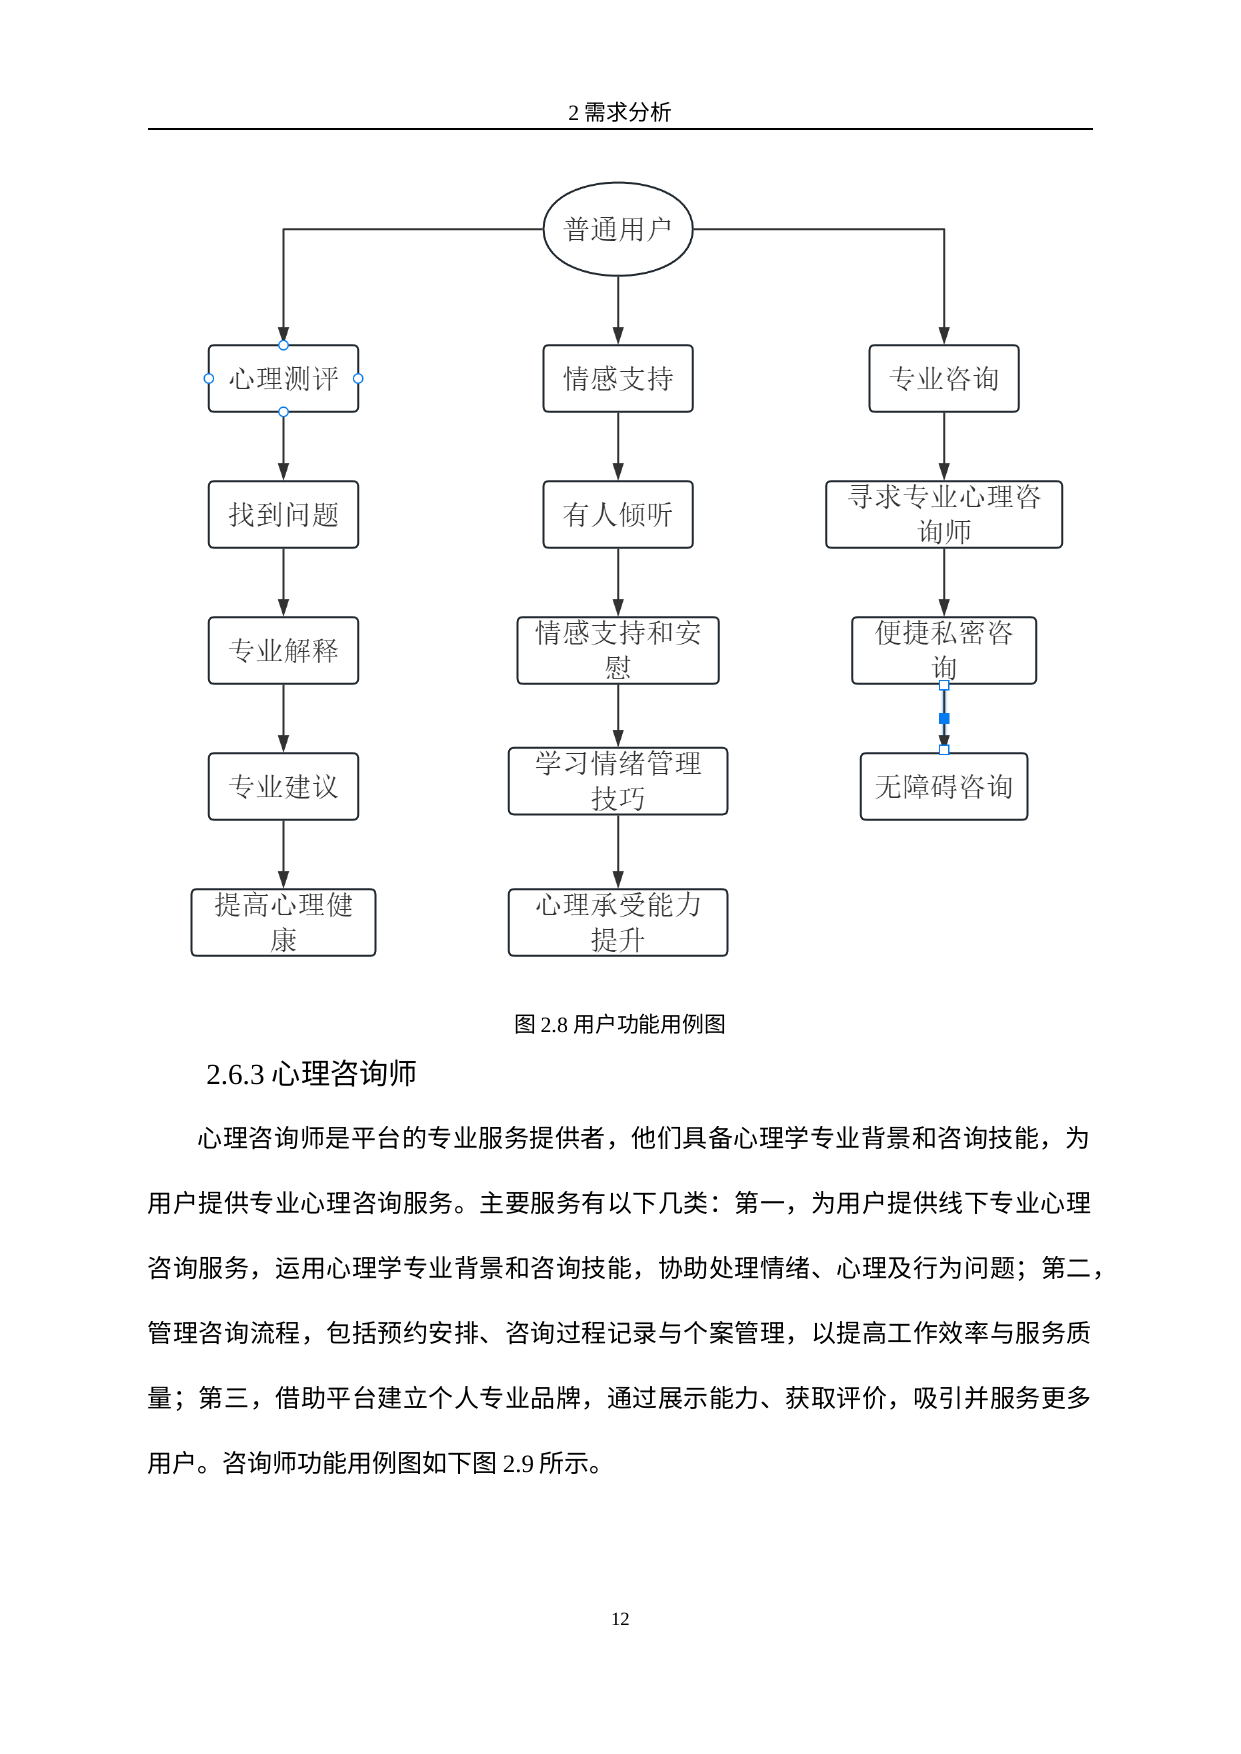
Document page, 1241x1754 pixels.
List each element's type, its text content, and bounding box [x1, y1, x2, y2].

text 心理咨询师是平台的专业服务提供者，他们具备心理学专业背景和咨询技能，为用户提供专业心理咨询服务。主要服务有以下几类：第一，为用户提供线下专业心理咨询服务，运用心理学专业背景和咨询技能，协助处理情绪、心理及行为问题；第二，管理咨询流程，包括预约安排、咨询过程记录与个案管理，以提高工作效率与服务质量；第三，借助平台建立个人专业品牌，通过展示能力、获取评价，吸引并服务更多用户。咨询师功能用例图如下图2.9所示。 [148, 1104, 1093, 1494]
subtitle 2.6.3 心理咨询师 [148, 1039, 1093, 1104]
text 图2.8 用户功能用例图 [148, 1007, 1093, 1039]
picture [161, 162, 1080, 977]
